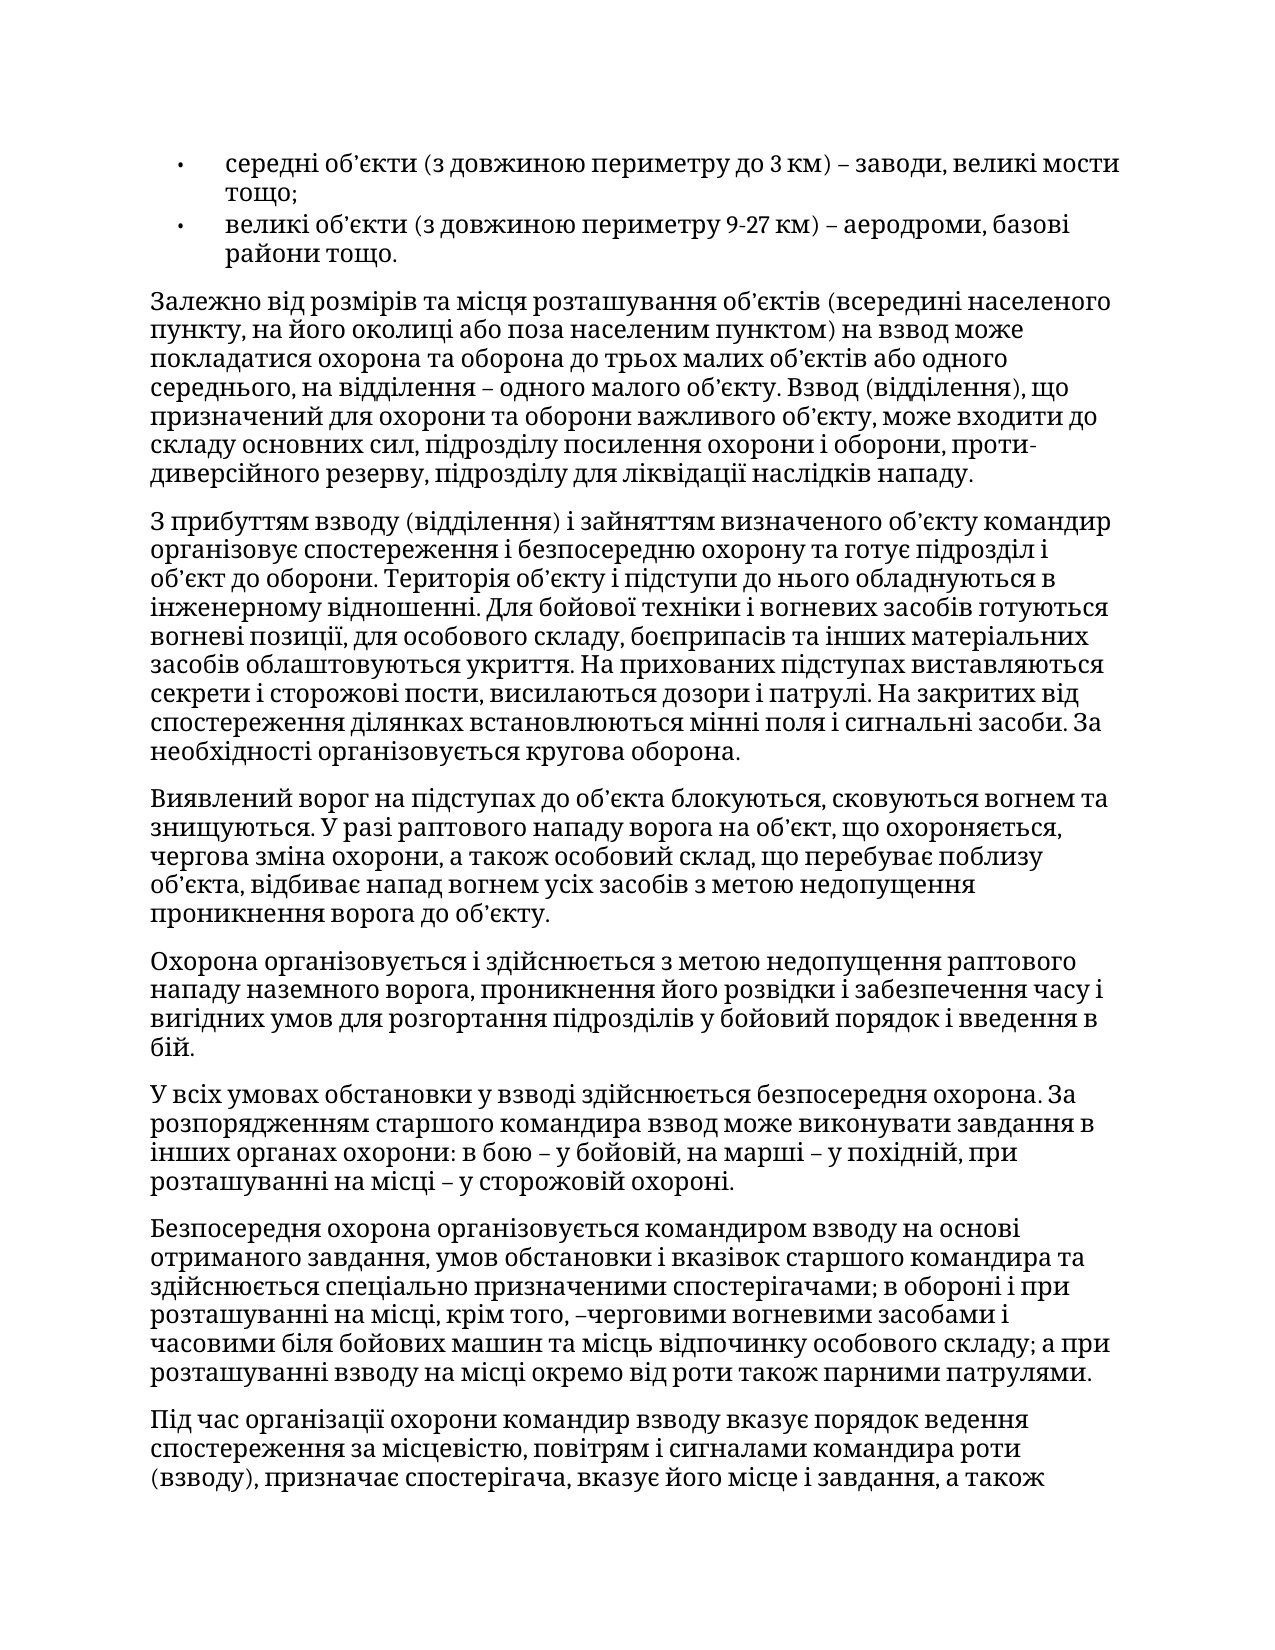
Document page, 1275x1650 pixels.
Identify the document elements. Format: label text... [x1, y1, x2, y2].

list середні об’єкти (з довжиною периметру до 3 км) – заводи, великі мости тощо; [175, 150, 1125, 207]
text Виявлений ворог на підступах до об’єкта блокуються, сковуються вогнем та знищуються. У разі раптового нападу ворога на об’єкт, що охороняється, чергова зміна охорони, а також особовий склад, що перебуває поблизу об’єкта, відбиває напад вогнем усіх засобів з метою недопущення проникнення ворога до об’єкту. [150, 785, 1125, 929]
text Охорона організовується і здійснюється з метою недопущення раптового нападу наземного ворога, проникнення його розвідки і забезпечення часу і вигідних умов для розгортання підрозділів у бойовий порядок і введення в бій. [150, 947, 1125, 1062]
text У всіх умовах обстановки у взводі здійснюється безпосередня охорона. За розпорядженням старшого командира взвод може виконувати завдання в інших органах охорони: в бою – у бойовій, на марші – у похідній, при розташуванні на місці – у сторожовій охороні. [150, 1081, 1125, 1196]
text Залежно від розмірів та місця розташування об’єктів (всередині населеного пункту, на його околиці або поза населеним пунктом) на взвод може покладатися охорона та оборона до трьох малих об’єктів або одного середнього, на відділення – одного малого об’єкту. Взвод (відділення), що призначений для охорони та оборони важливого об’єкту, може входити до складу основних сил, підрозділу посилення охорони і оборони, проти-диверсійного резерву, підрозділу для ліквідації наслідків нападу. [150, 287, 1125, 489]
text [150, 1406, 1125, 1492]
text Безпосередня охорона організовується командиром взводу на основі отриманого завдання, умов обстановки і вказівок старшого командира та здійснюється спеціально призначеними спостерігачами; в обороні і при розташуванні на місці, крім того, –черговими вогневими засобами і часовими біля бойових машин та місць відпочинку особового складу; а при розташуванні взводу на місці окремо від роти також парними патрулями. [150, 1215, 1125, 1387]
list великі об’єкти (з довжиною периметру 9-27 км) – аеродроми, базові райони тощо. [175, 211, 1125, 269]
text З прибуттям взводу (відділення) і зайняттям визначеного об’єкту командир організовує спостереження і безпосередню охорону та готує підрозділ і об’єкт до оборони. Територія об’єкту і підступи до нього обладнуються в інженерному відношенні. Для бойової техніки і вогневих засобів готуються вогневі позиції, для особового складу, боєприпасів та інших матеріальних засобів облаштовуються укриття. На прихованих підступах виставляються секрети і сторожові пости, висилаються дозори і патрулі. На закритих від спостереження ділянках встановлюються мінні поля і сигнальні засоби. За необхідності організовується кругова оборона. [150, 507, 1125, 766]
